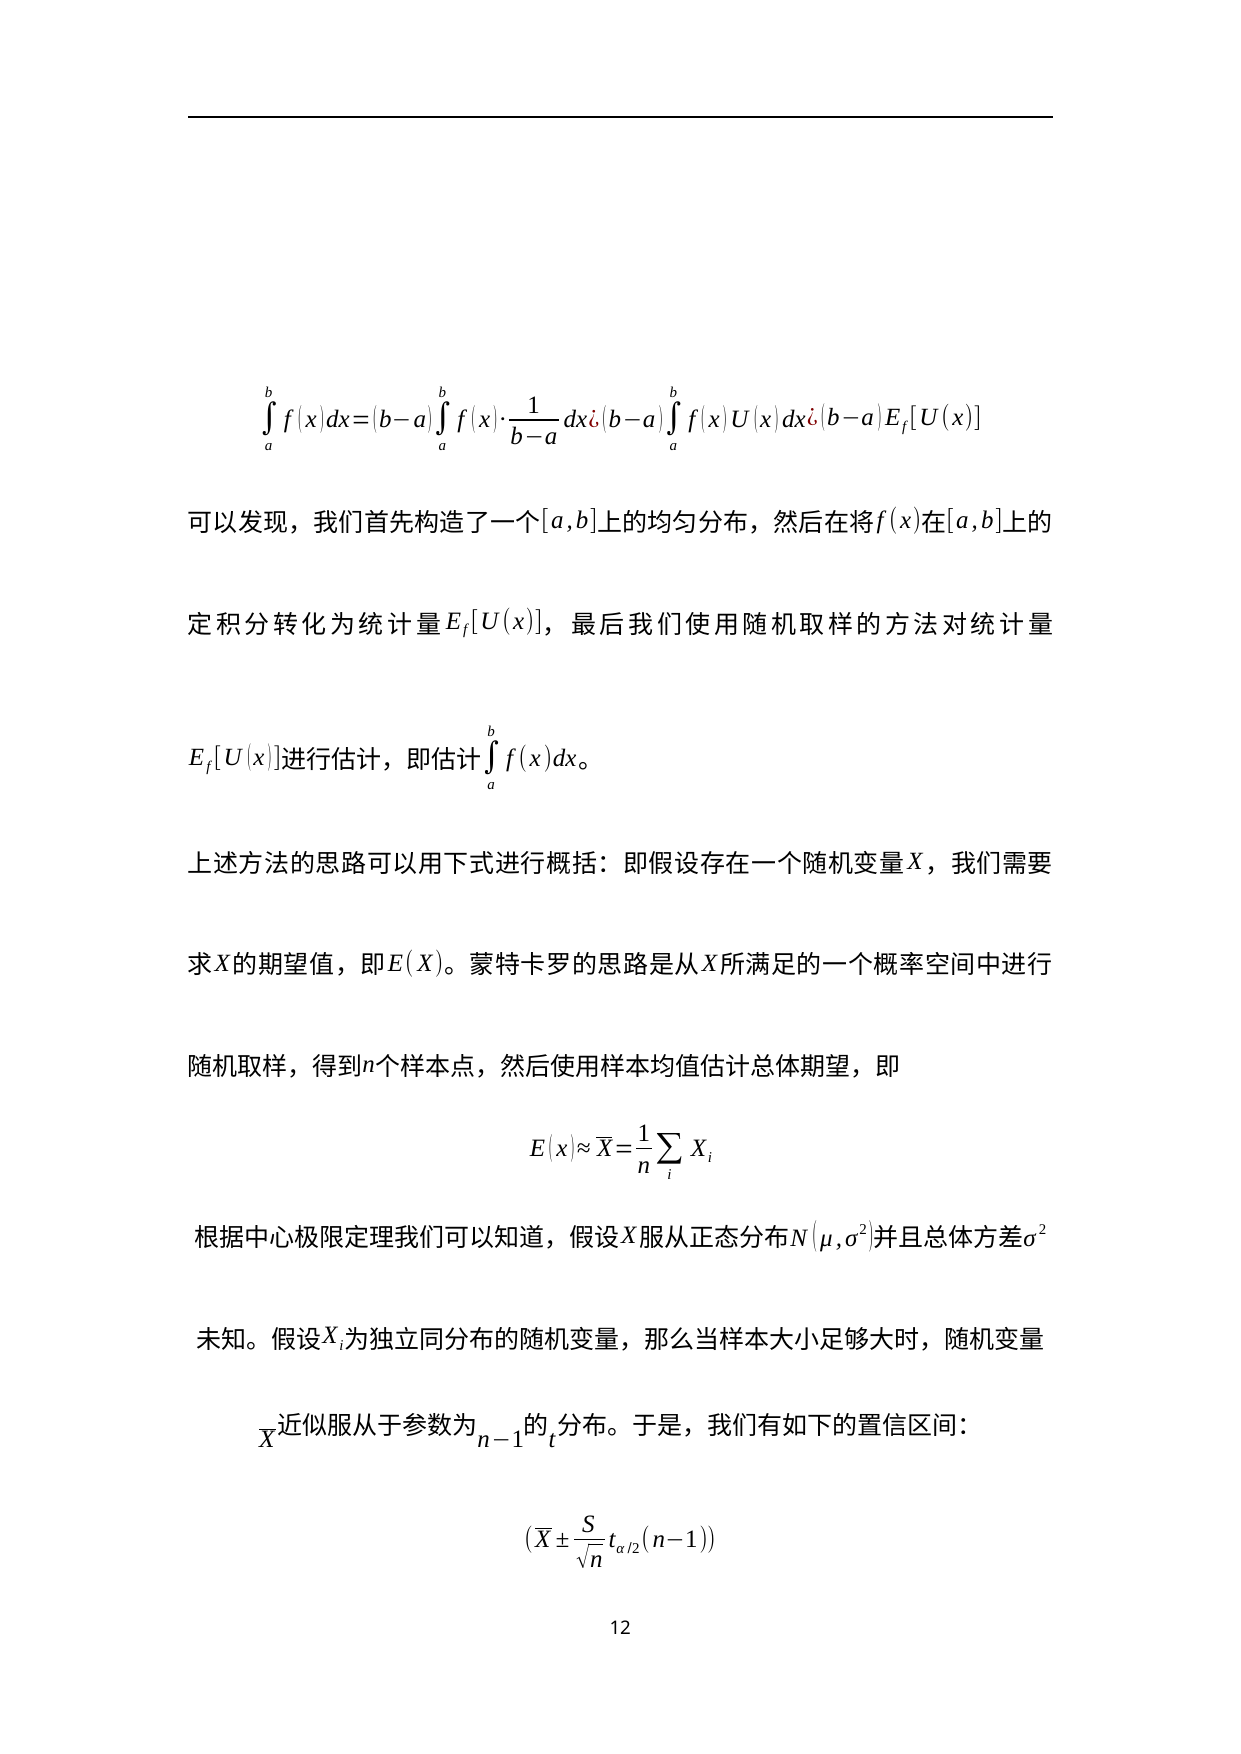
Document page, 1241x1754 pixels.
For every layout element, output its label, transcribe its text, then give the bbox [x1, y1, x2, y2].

text 上述方法的思路可以用下式进行概括：即假设存在一个随机变量，我们需要求的期望值，即。蒙特卡罗的思路是从所满足的一个概率空间中进行随机取样，得到个样本点，然后使用样本均值估计总体期望，即 [187, 827, 1053, 1099]
text 根据中心极限定理我们可以知道，假设服从正态分布并且总体方差未知。假设为独立同分布的随机变量，那么当样本大小足够大时，随机变量近似服从于参数为的分布。于是，我们有如下的置信区间： [187, 1202, 1053, 1575]
text 可以发现，我们首先构造了一个上的均匀分布，然后在将在上的定积分转化为统计量，最后我们使用随机取样的方法对统计量进行估计，即估计。 [187, 486, 1053, 809]
